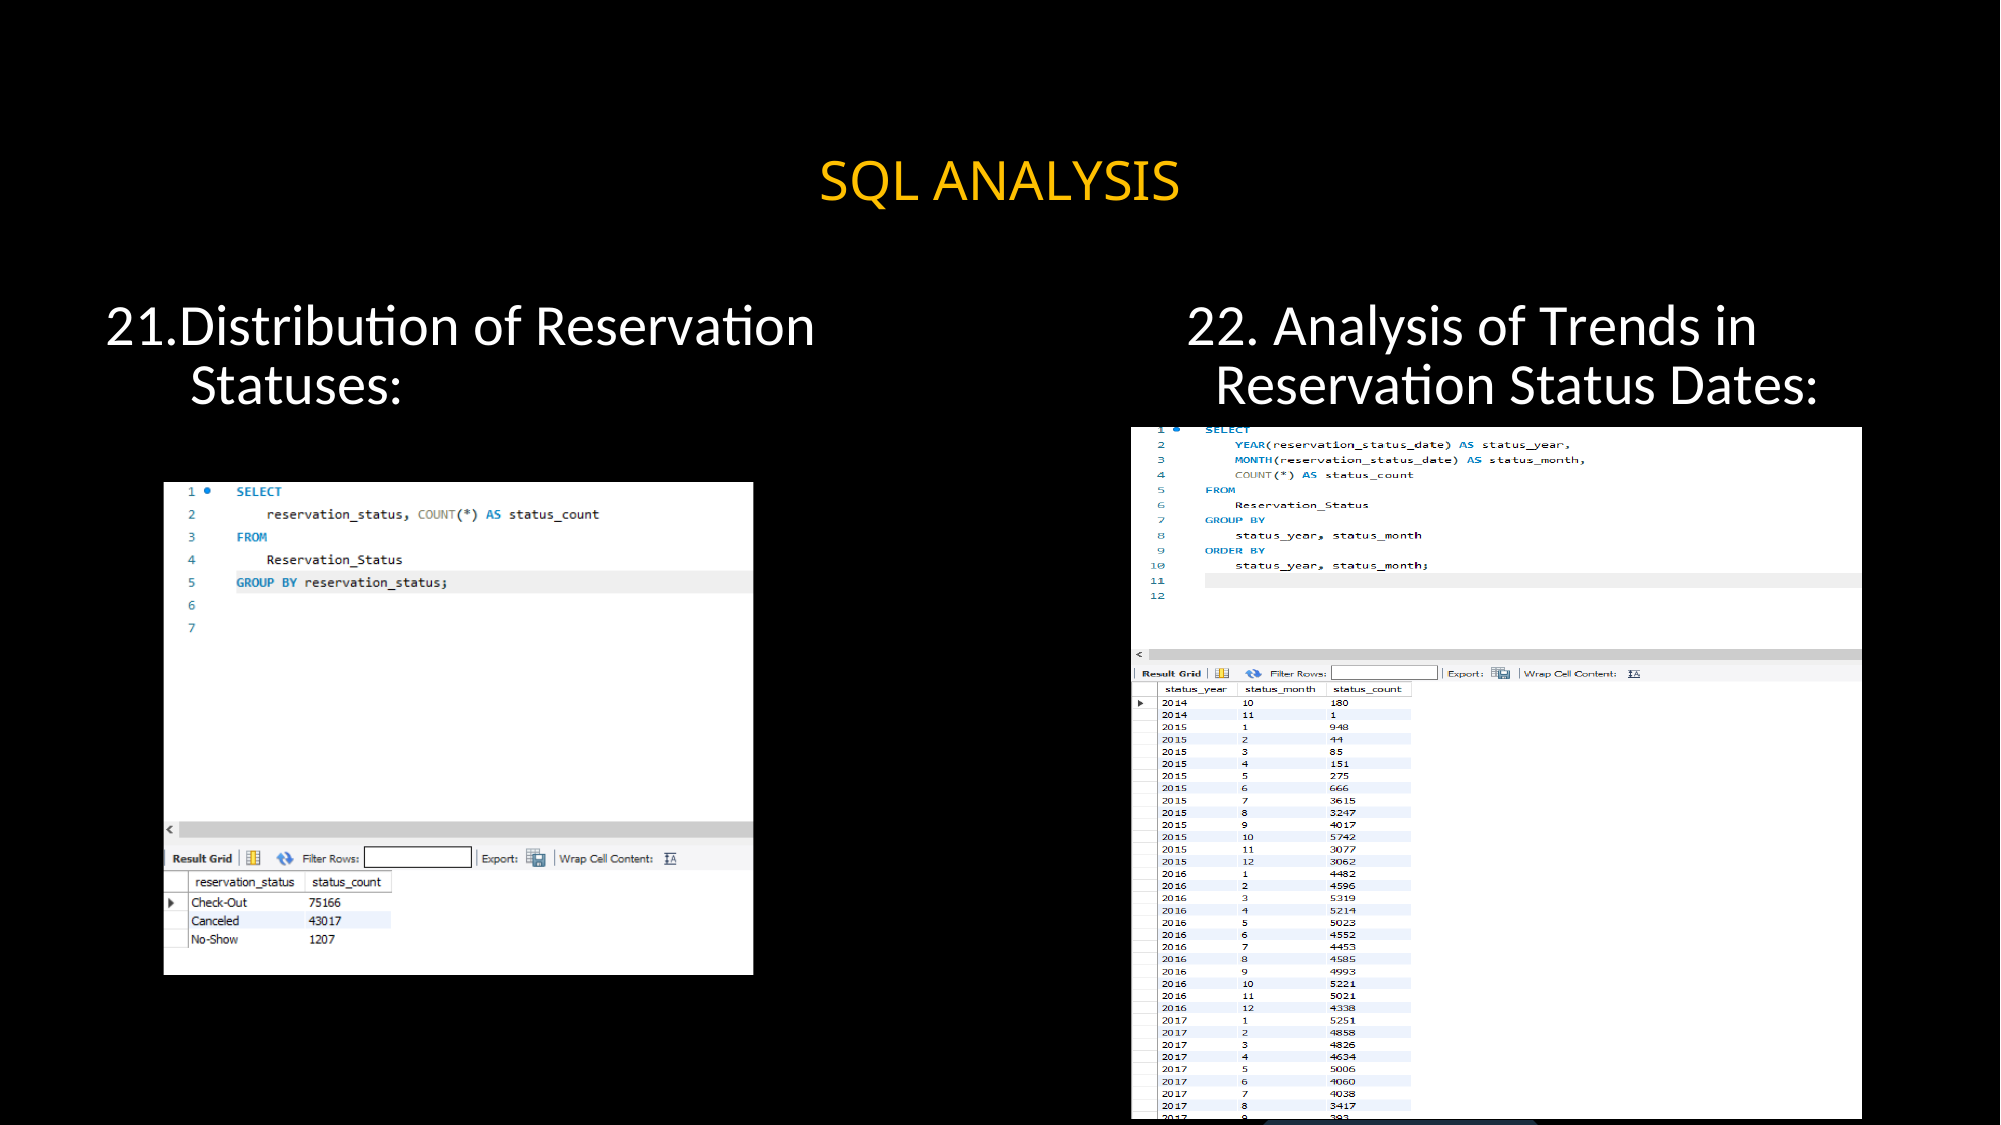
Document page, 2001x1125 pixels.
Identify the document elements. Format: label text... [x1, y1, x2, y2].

subtitle 21.Distribution of Reservation 22. Analysis of Trends in Statuses: Reservation Status Dates: [106, 295, 1821, 419]
text SQL ANALYSIS [223, 142, 1777, 216]
picture [1131, 427, 1862, 1119]
picture [163, 482, 754, 975]
